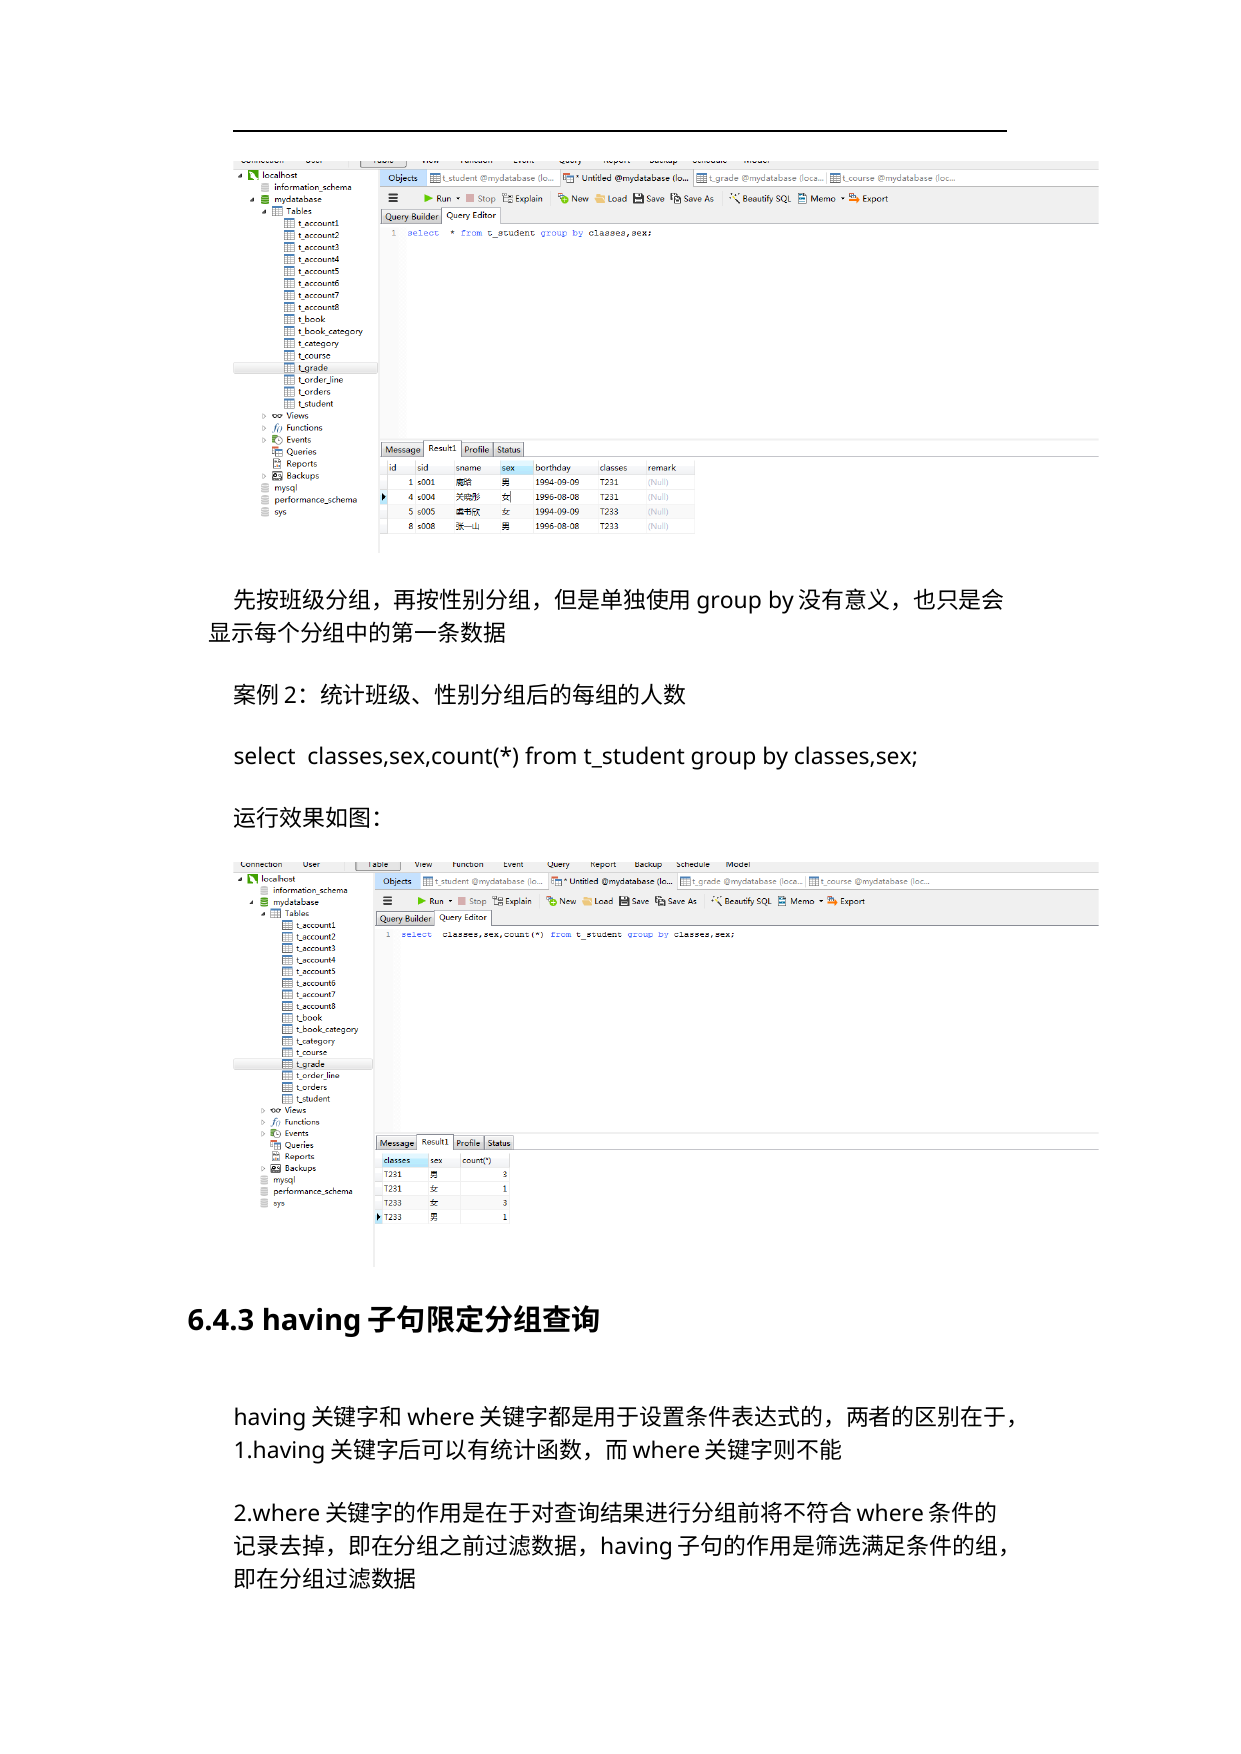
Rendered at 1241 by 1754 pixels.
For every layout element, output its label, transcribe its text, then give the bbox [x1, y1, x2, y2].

text 先按班级分组，再按性别分组，但是单独使用group by没有意义，也只是会显示每个分组中的第一条数据 [208, 581, 1007, 648]
list 2.where关键字的作用是在于对查询结果进行分组前将不符合where条件的记录去掉，即在分组之前过滤数据，having子句的作用是筛选满足条件的组，即在分组过滤数据 [233, 1494, 1007, 1594]
list select classes,sex,count(*) from t_student group by classes,sex; [233, 740, 1007, 771]
picture [233, 862, 1099, 1267]
list 运行效果如图： [233, 800, 1007, 833]
list having关键字和where关键字都是用于设置条件表达式的，两者的区别在于，1.having关键字后可以有统计函数，而where关键字则不能 [233, 1399, 1007, 1465]
picture [233, 161, 1099, 553]
subtitle 6.4.3 having子句限定分组查询 [187, 1296, 1007, 1339]
text 案例2：统计班级、性别分组后的每组的人数 [208, 677, 1007, 711]
